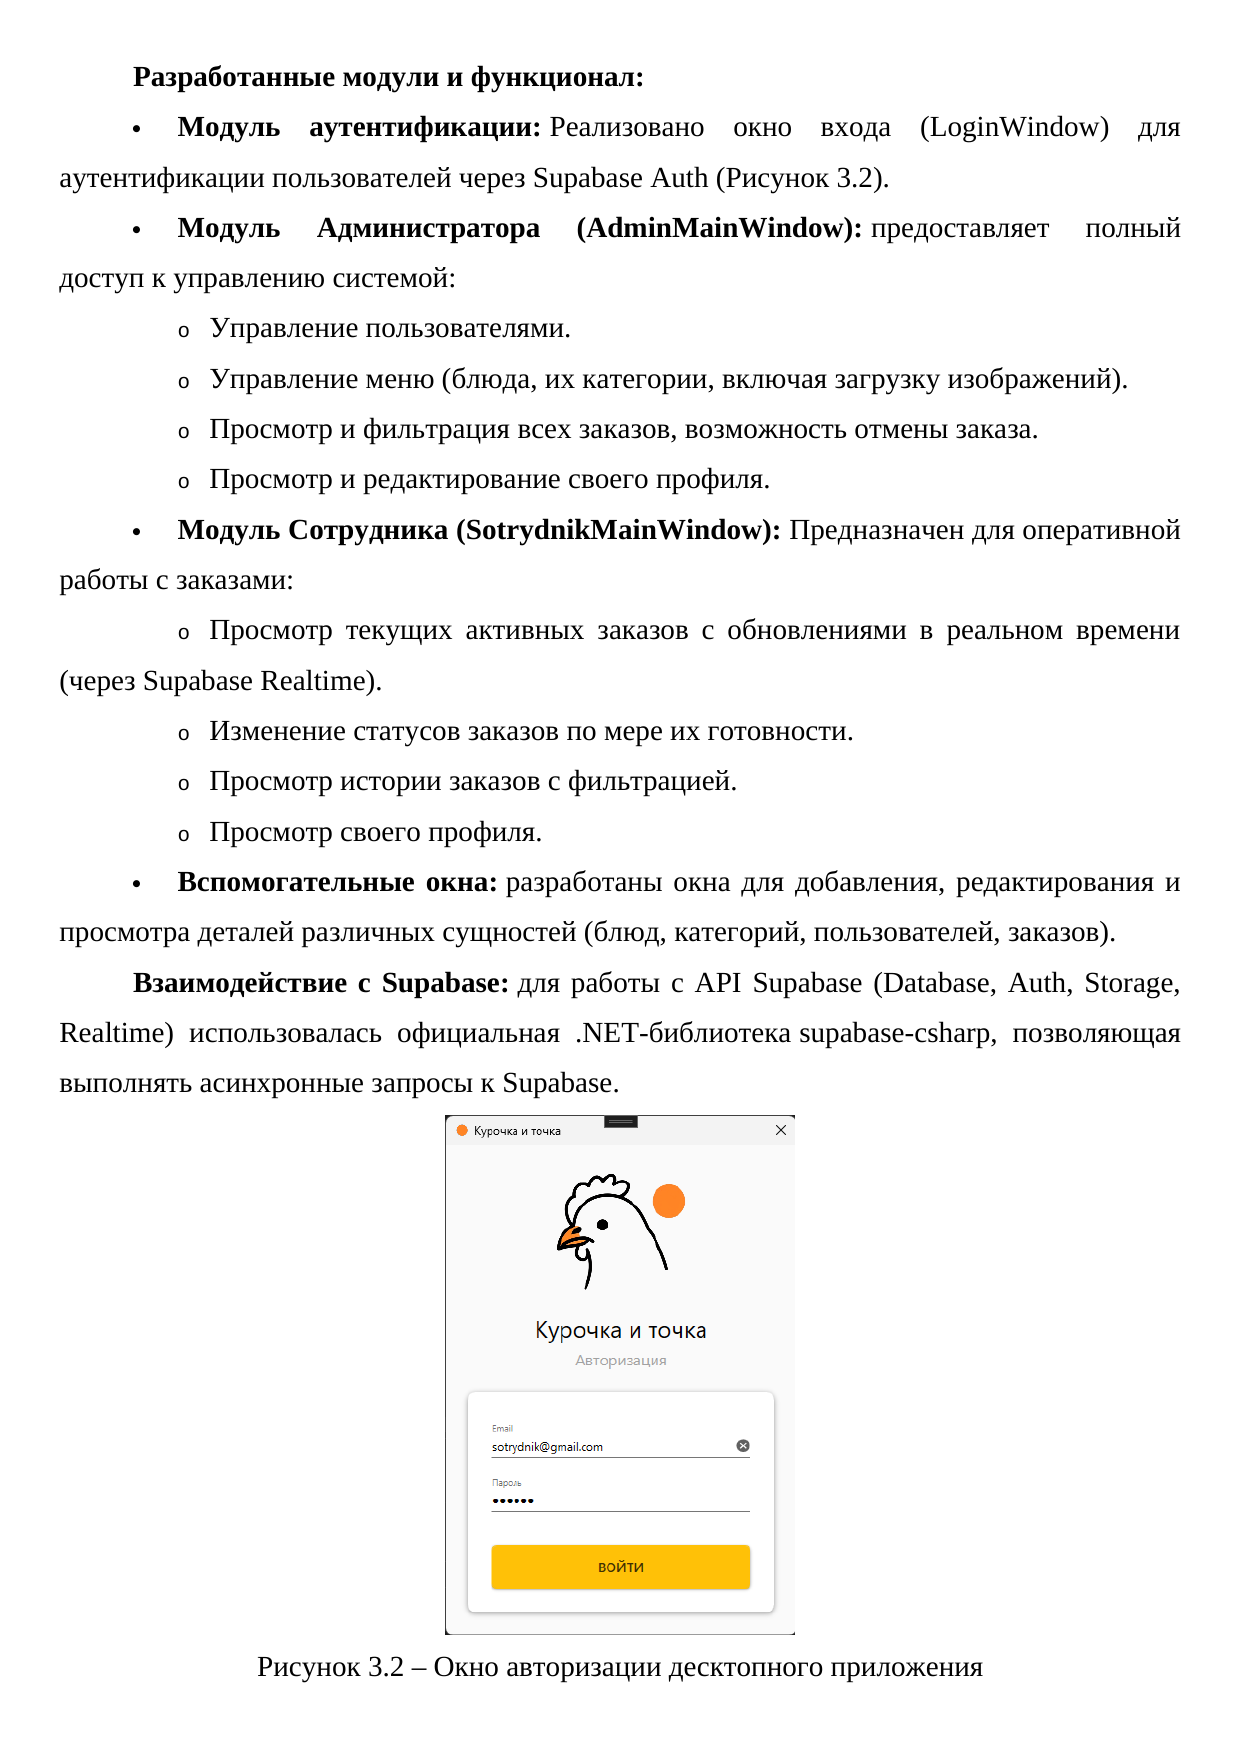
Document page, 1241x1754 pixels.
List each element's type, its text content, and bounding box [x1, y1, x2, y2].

list Просмотр и редактирование своего профиля. [59, 462, 1181, 495]
list Модуль аутентификации: Реализовано окно входа (LoginWindow) для аутентификации пользователей через Supabase Auth (Рисунок 3.2). [59, 109, 1181, 193]
list Просмотр текущих активных заказов с обновлениями в реальном времени (через Supabase Realtime). [59, 612, 1181, 696]
list Модуль Администратора (AdminMainWindow): предоставляет полный доступ к управлению системой: [59, 210, 1181, 294]
list Модуль Сотрудника (SotrydnikMainWindow): Предназначен для оперативной работы с заказами: [59, 512, 1181, 596]
list Вспомогательные окна: разработаны окна для добавления, редактирования и просмотра деталей различных сущностей (блюд, категорий, пользователей, заказов). [59, 864, 1181, 948]
list Управление пользователями. [59, 311, 1181, 344]
list Изменение статусов заказов по мере их готовности. [59, 713, 1181, 747]
list Просмотр своего профиля. [59, 814, 1181, 847]
text Рисунок 3.2 – Окно авторизации десктопного приложения [59, 1649, 1181, 1682]
picture [445, 1115, 795, 1635]
list Просмотр и фильтрация всех заказов, возможность отмены заказа. [59, 411, 1181, 445]
text Взаимодействие с Supabase: для работы с API Supabase (Database, Auth, Storage, Realtime) использовалась официальная .NET-библиотека supabase-csharp, позволяющая выполнять асинхронные запросы к Supabase. [59, 965, 1181, 1099]
list Управление меню (блюда, их категории, включая загрузку изображений). [59, 361, 1181, 394]
text Разработанные модули и функционал: [133, 59, 1181, 93]
list Просмотр истории заказов с фильтрацией. [59, 763, 1181, 797]
